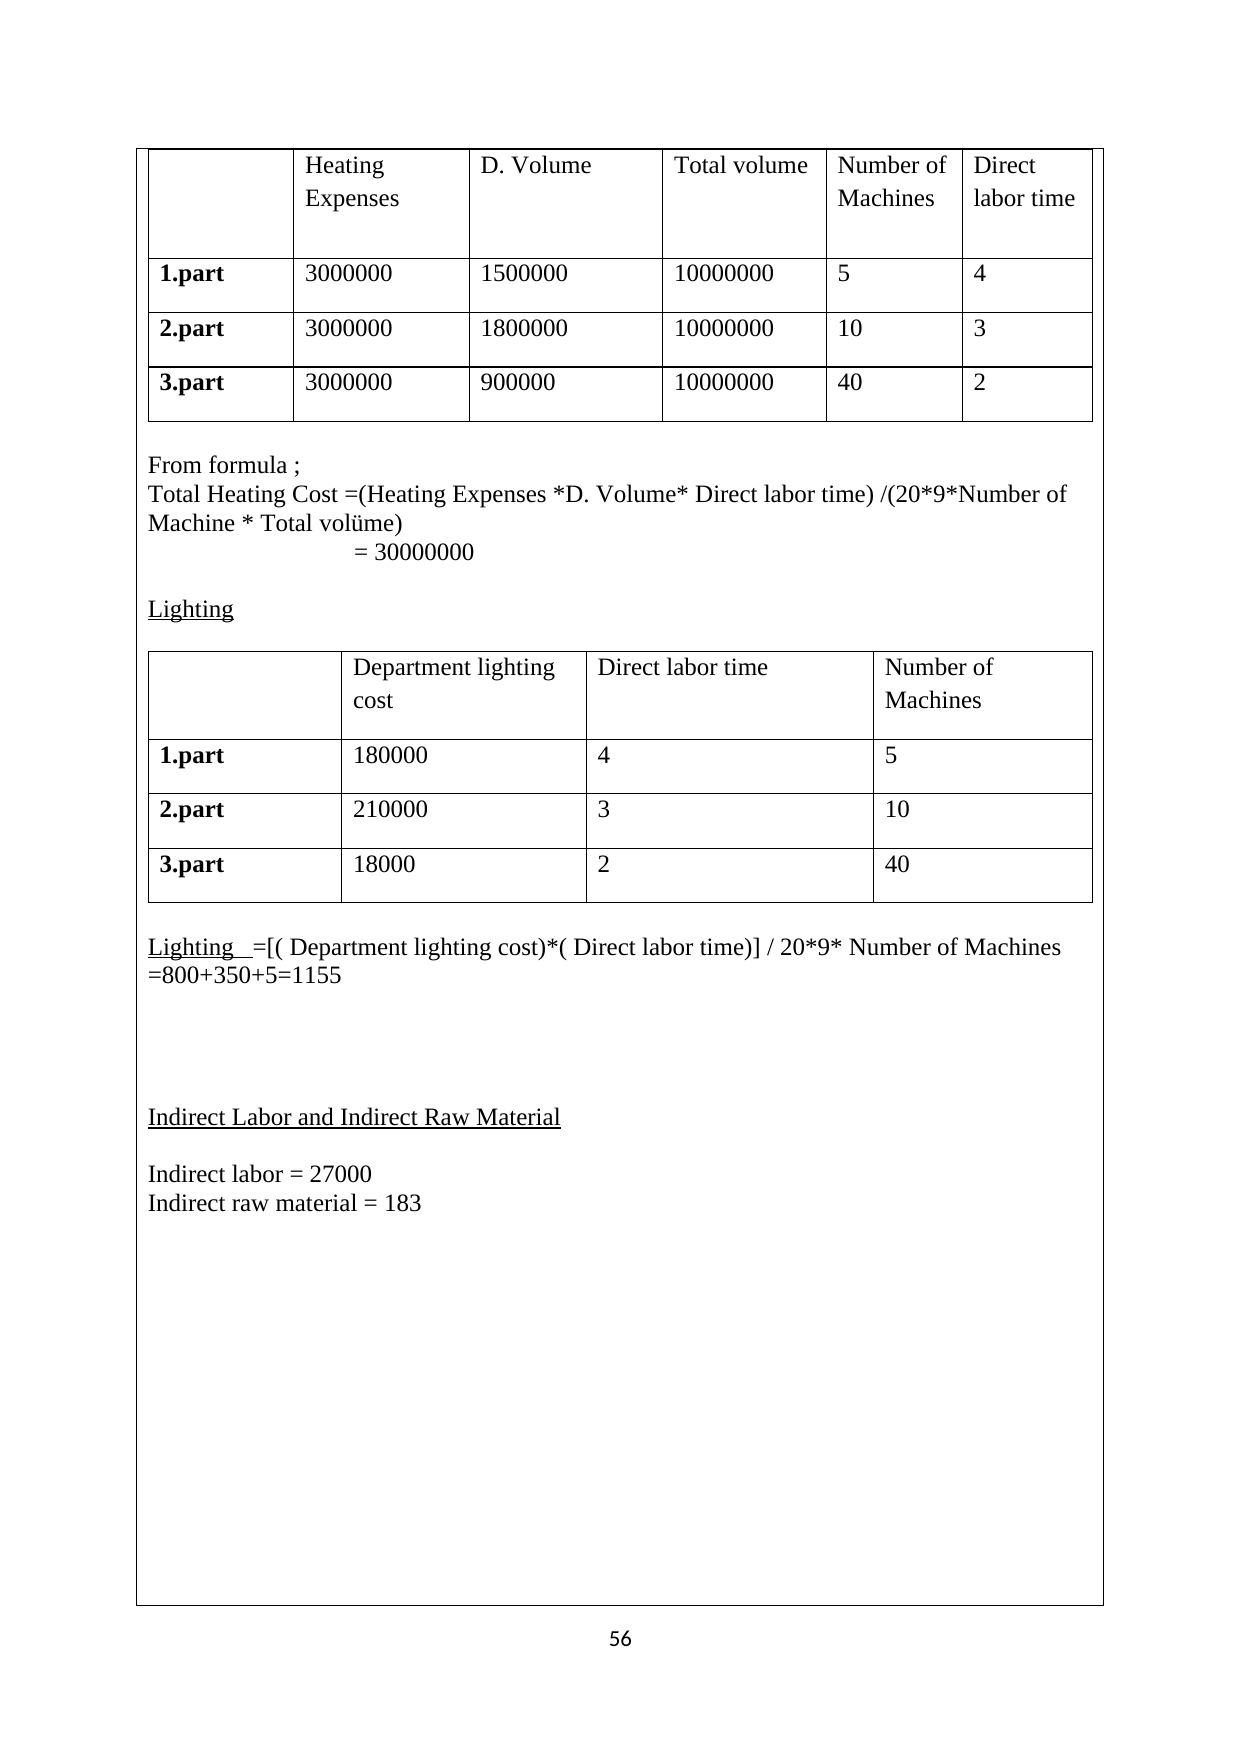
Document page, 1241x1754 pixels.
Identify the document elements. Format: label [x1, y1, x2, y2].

table_cell [137, 149, 1103, 1605]
